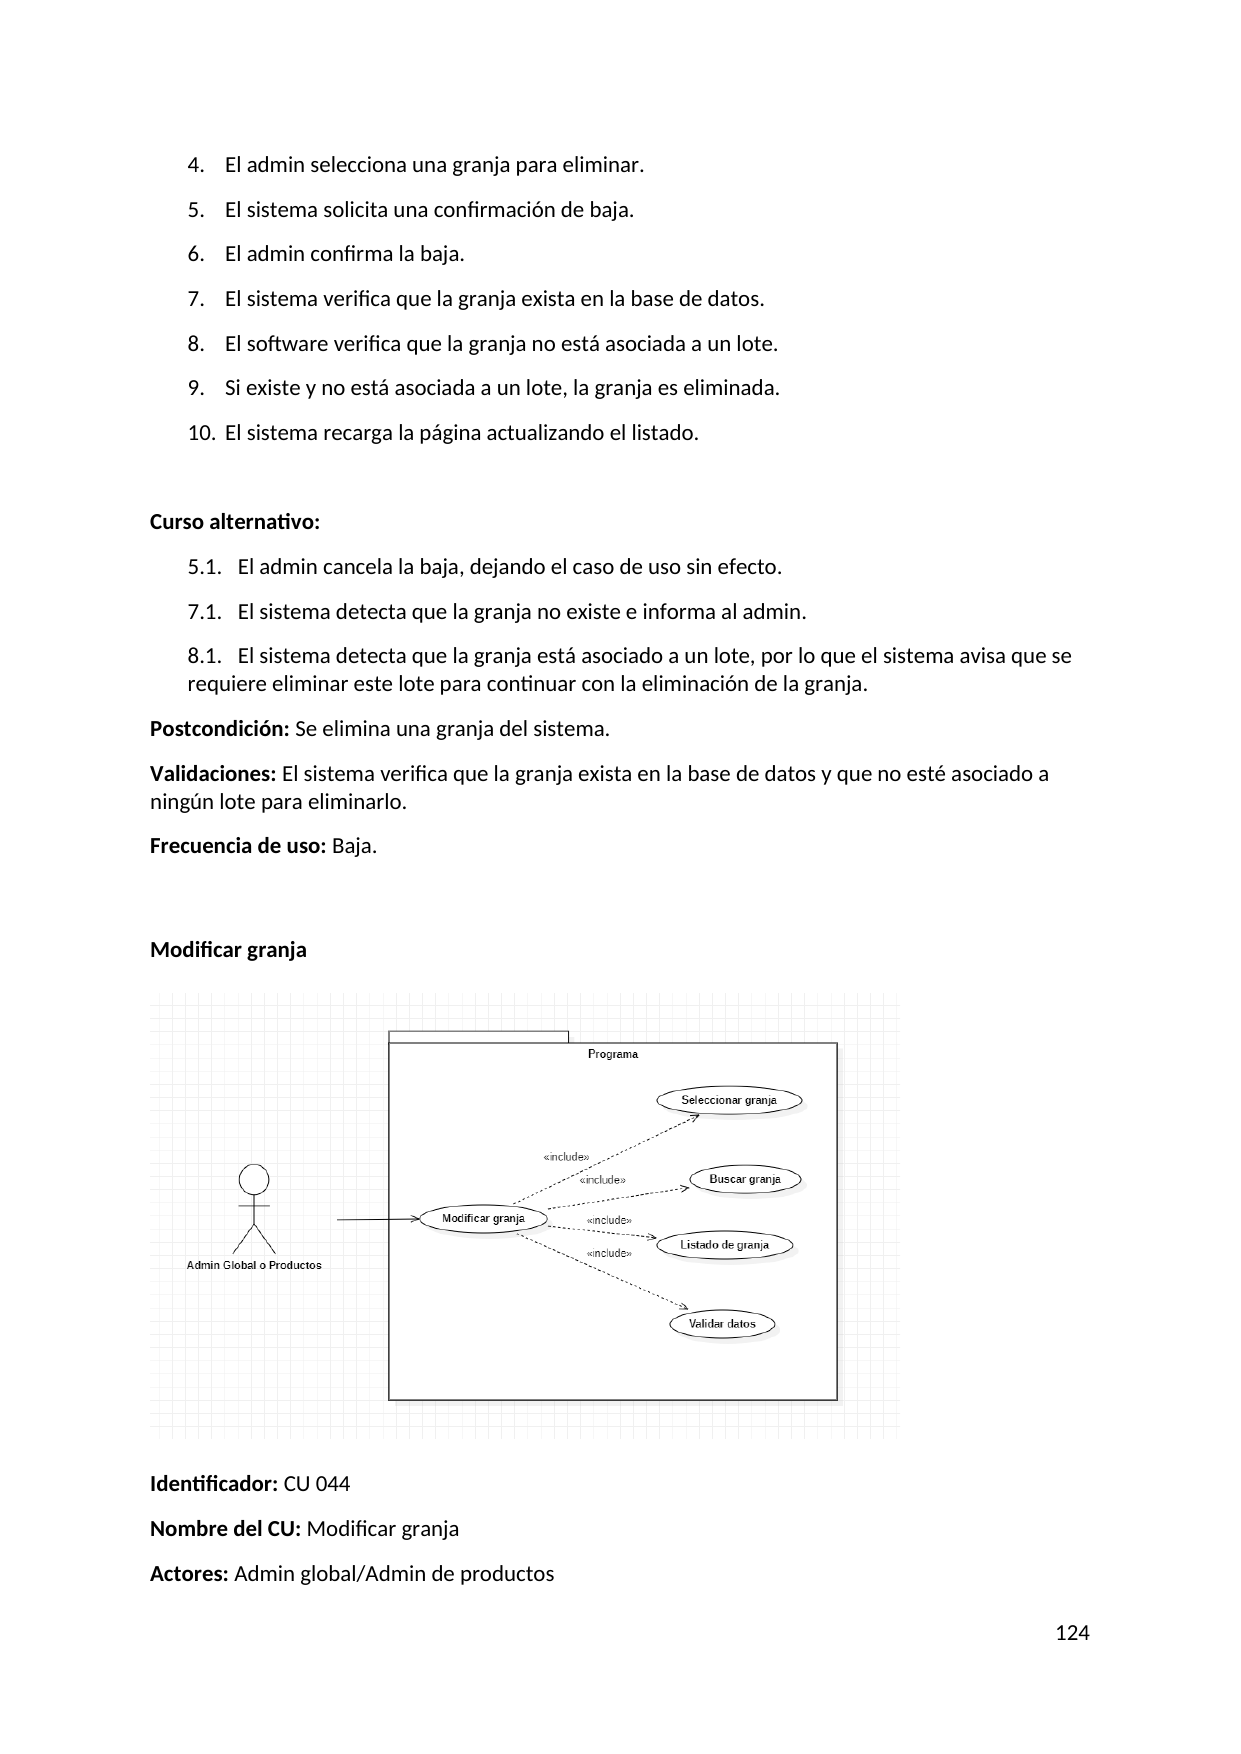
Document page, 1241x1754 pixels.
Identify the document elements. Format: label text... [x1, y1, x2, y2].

text Validaciones: El sistema verifica que la granja exista en la base de datos y que no esté asociado a ningún lote para eliminarlo. [150, 759, 1090, 815]
picture [150, 993, 901, 1439]
text Postcondición: Se elimina una granja del sistema. [150, 714, 1090, 742]
text Actores: Admin global/Admin de productos [150, 1559, 1090, 1587]
list El software verifica que la granja no está asociada a un lote. [187, 329, 1090, 357]
list Si existe y no está asociada a un lote, la granja es eliminada. [187, 373, 1090, 401]
list El admin selecciona una granja para eliminar. [187, 150, 1090, 178]
text 8.1. El sistema detecta que la granja está asociado a un lote, por lo que el sistema avisa que se requiere eliminar este lote para continuar con la eliminación de la granja. [187, 642, 1090, 698]
list El sistema recarga la página actualizando el listado. [187, 418, 1090, 446]
text Modificar granja [150, 935, 1090, 963]
text 7.1. El sistema detecta que la granja no existe e informa al admin. [187, 597, 1090, 625]
list El sistema verifica que la granja exista en la base de datos. [187, 284, 1090, 312]
list El sistema solicita una confirmación de baja. [187, 195, 1090, 223]
text Curso alternativo: [150, 507, 1090, 536]
text 5.1. El admin cancela la baja, dejando el caso de uso sin efecto. [187, 552, 1090, 580]
text Identificador: CU 044 [150, 1469, 1090, 1498]
text Nombre del CU: Modificar granja [150, 1514, 1090, 1542]
text Frecuencia de uso: Baja. [150, 832, 1090, 860]
list El admin confirma la baja. [187, 239, 1090, 267]
